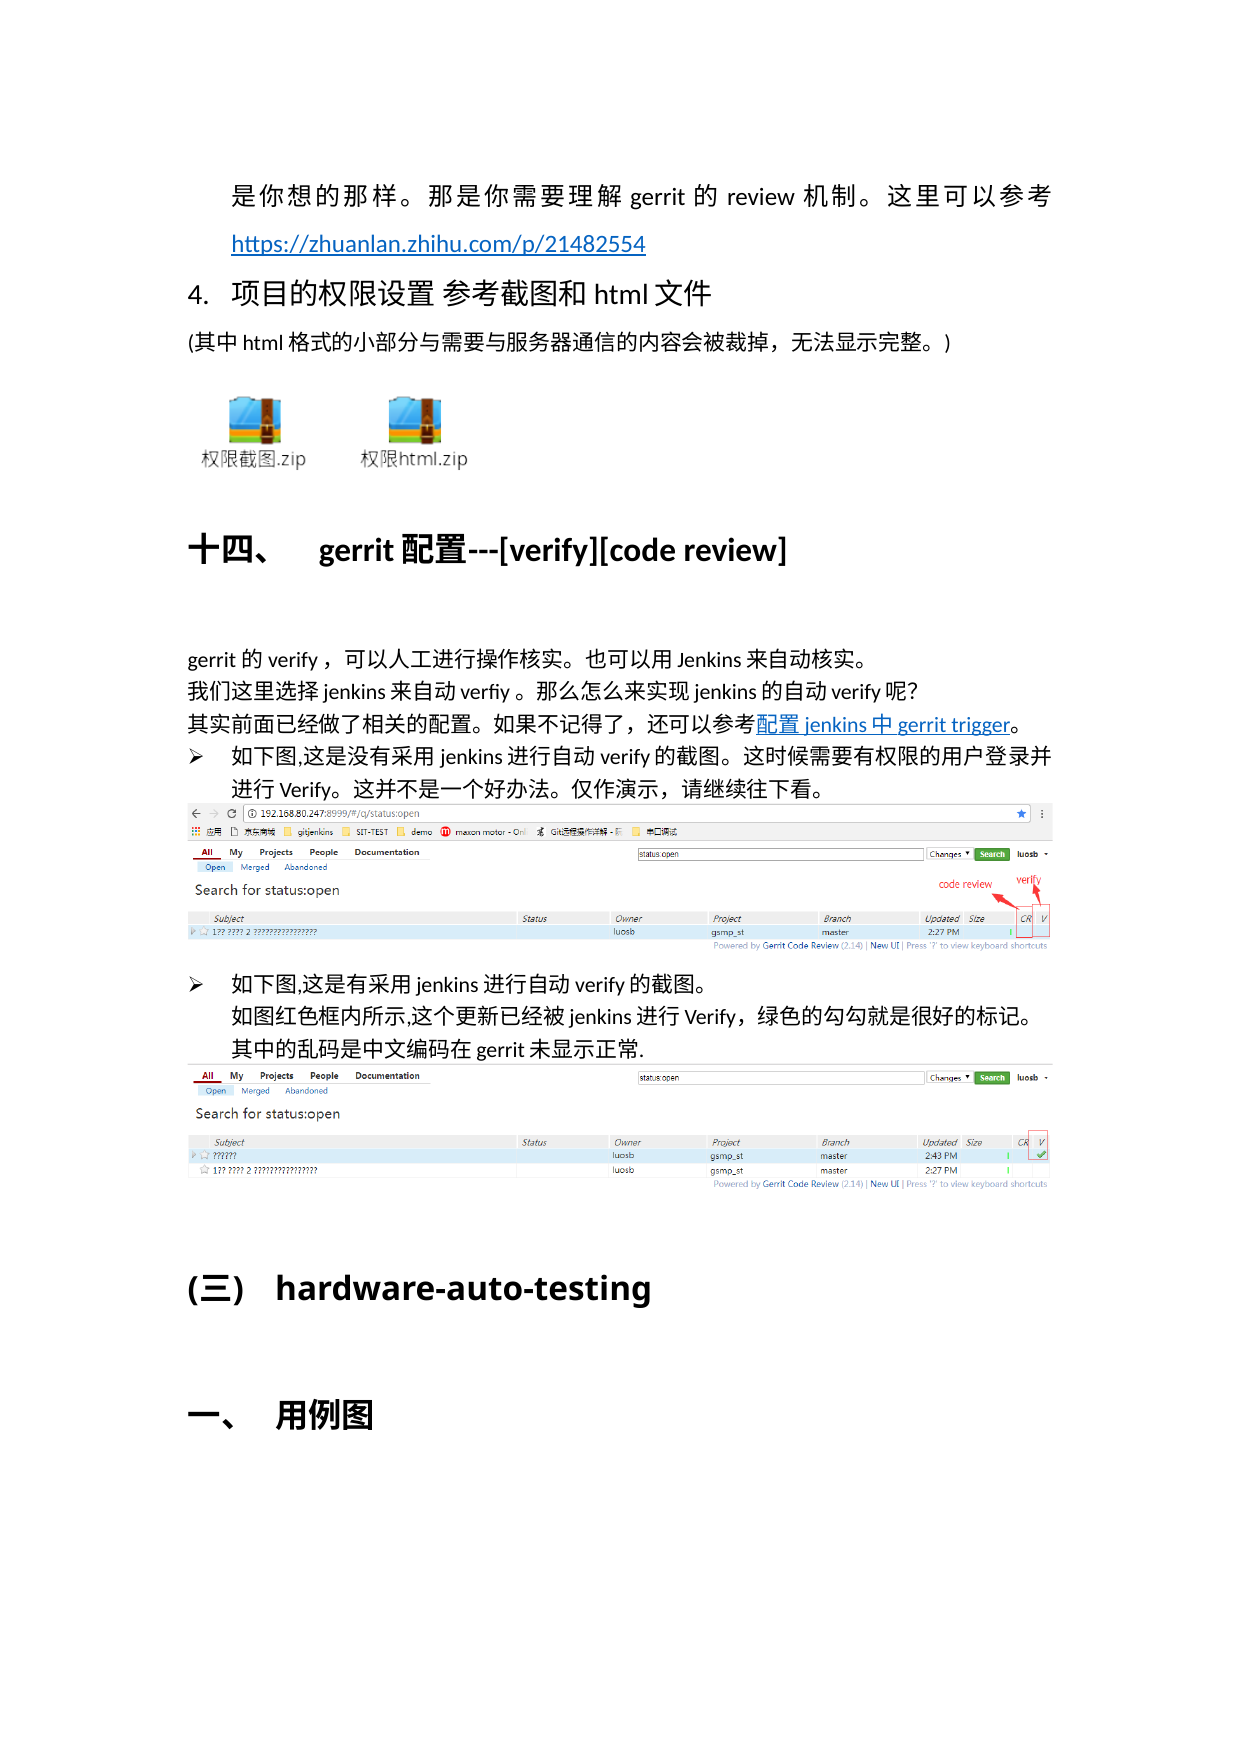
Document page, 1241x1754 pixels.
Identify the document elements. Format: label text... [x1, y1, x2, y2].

subtitle gerrit配置---[verify][code review] [187, 514, 1053, 579]
list 其中的乱码是中文编码在gerrit未显示正常. [231, 1031, 1053, 1063]
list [231, 162, 1053, 259]
subtitle 用例图 [187, 1381, 1053, 1446]
text (其中html格式的小部分与需要与服务器通信的内容会被裁掉，无法显示完整。) [187, 324, 1053, 357]
list 如下图,这是有采用jenkins进行自动verify的截图。 [187, 966, 1053, 999]
list 如图红色框内所示,这个更新已经被jenkins进行Verify，绿色的勾勾就是很好的标记。 [231, 999, 1053, 1031]
subtitle hardware-auto-testing [187, 1253, 1053, 1318]
picture [187, 803, 1053, 956]
list 如下图,这是没有采用jenkins进行自动verify的截图。这时候需要有权限的用户登录并进行Verify。这并不是一个好办法。仅作演示，请继续往下看。 [187, 739, 1053, 803]
text gerrit 的 verify ，可以人工进行操作核实。也可以用Jenkins来自动核实。 [187, 641, 1053, 674]
picture [187, 1063, 1053, 1197]
text 其实前面已经做了相关的配置。如果不记得了，还可以参考配置jenkins中gerrit trigger。 [187, 706, 1053, 739]
subtitle 项目的权限设置 参考截图和html文件 [187, 259, 1053, 324]
text 我们这里选择jenkins来自动verfiy 。那么怎么来实现jenkins的自动verify呢？ [187, 674, 1053, 706]
